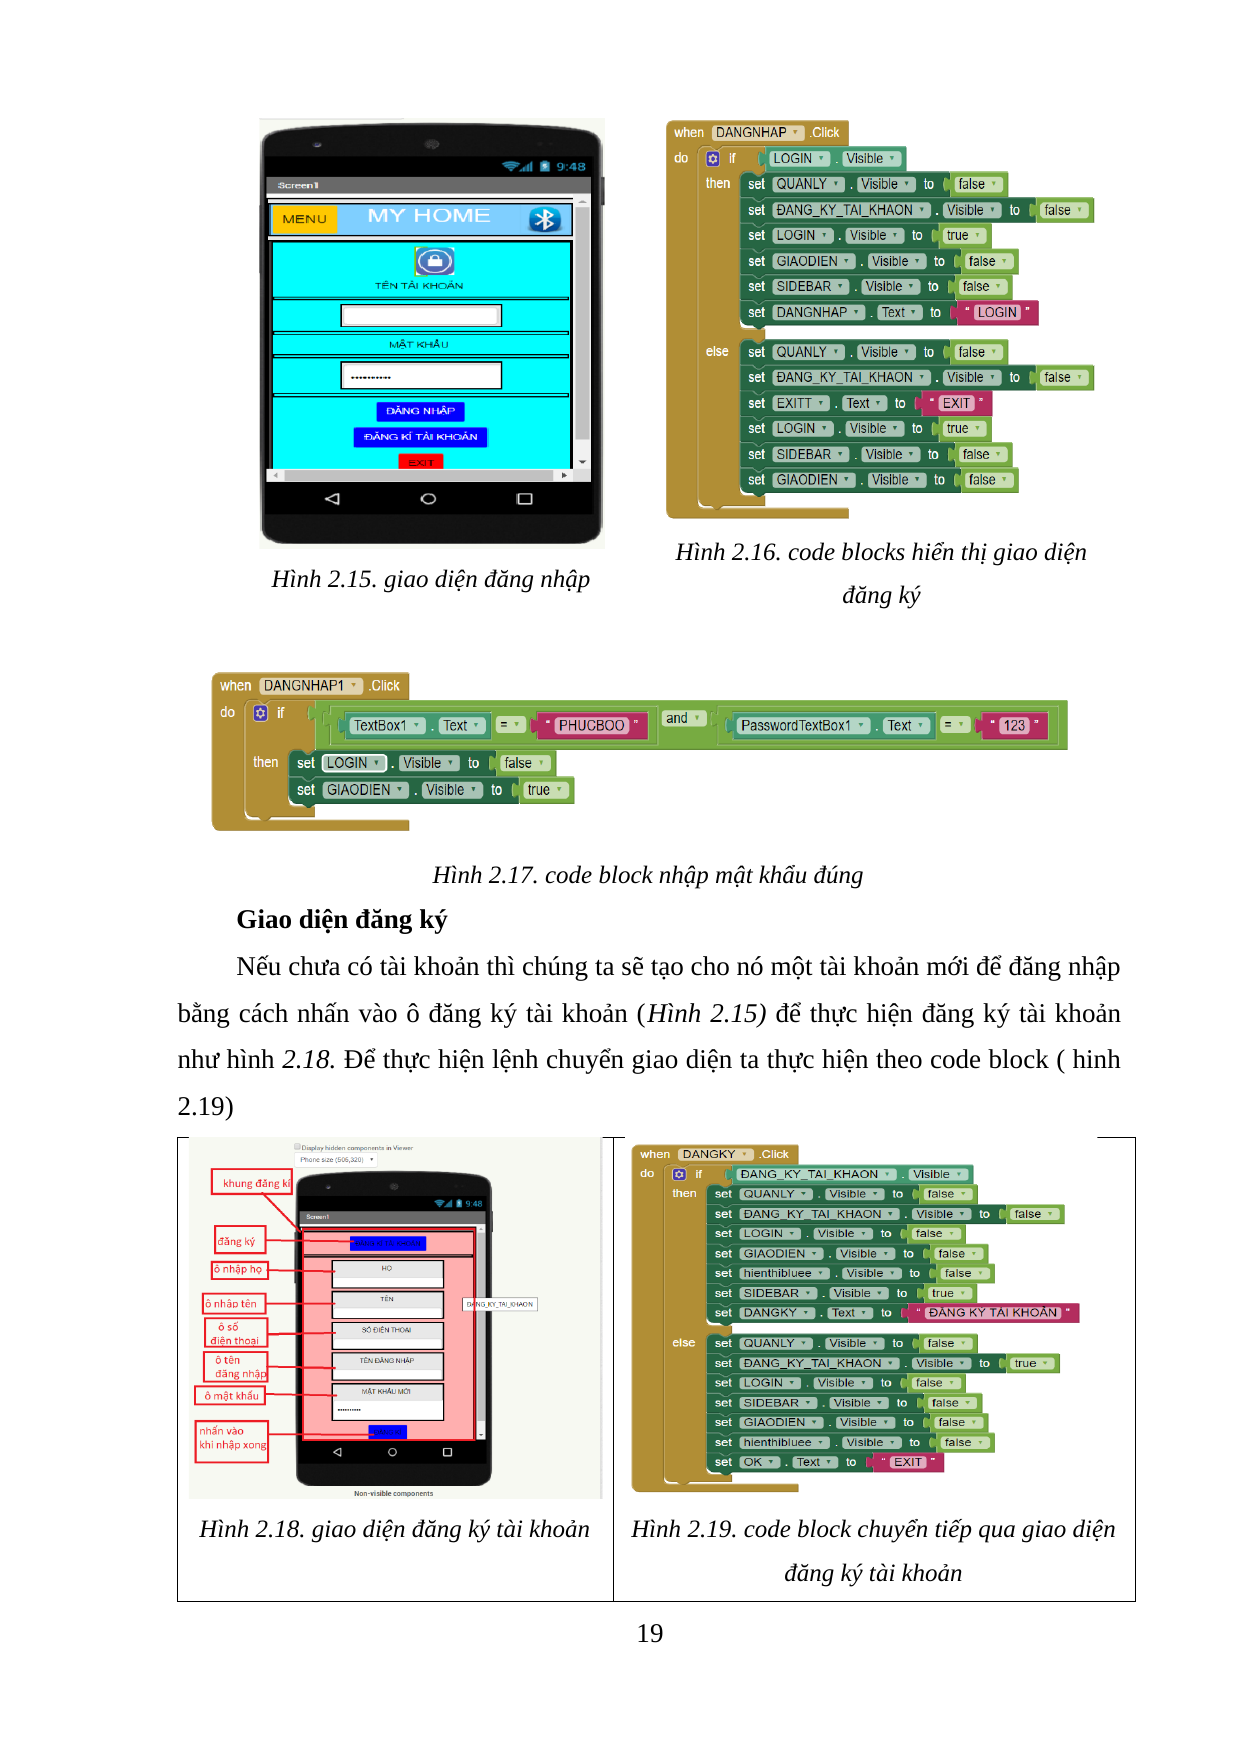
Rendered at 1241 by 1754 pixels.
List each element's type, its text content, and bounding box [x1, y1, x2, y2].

text Giao diện đăng ký [177, 903, 1122, 935]
picture [653, 118, 1111, 522]
table_header Hình 2.16. code blocks hiển thị giao diện đăng ký [643, 118, 1122, 623]
table_header Hình 2.17. code block nhập mật khẩu đúng [177, 666, 1121, 903]
picture [200, 666, 1099, 845]
picture [259, 118, 605, 549]
text Nếu chưa có tài khoản thì chúng ta sẽ tạo cho nó một tài khoản mới để đăng nhập bằng cách nhấn vào ô đăng ký tài khoản (Hình 2.15) để thực hiện đăng ký tài khoản như hình 2.18. Để thực hiện lệnh chuyển giao diện ta thực hiện theo code block ( hinh 2.19) [177, 950, 1122, 1121]
table_header Hình 2.15. giao diện đăng nhập [222, 118, 642, 623]
table_header Hình 2.19. code block chuyển tiếp qua giao diện đăng ký tài khoản [614, 1138, 1135, 1601]
table_header Hình 2.18. giao diện đăng ký tài khoản [178, 1138, 613, 1601]
picture [625, 1137, 1098, 1499]
picture [188, 1137, 603, 1499]
